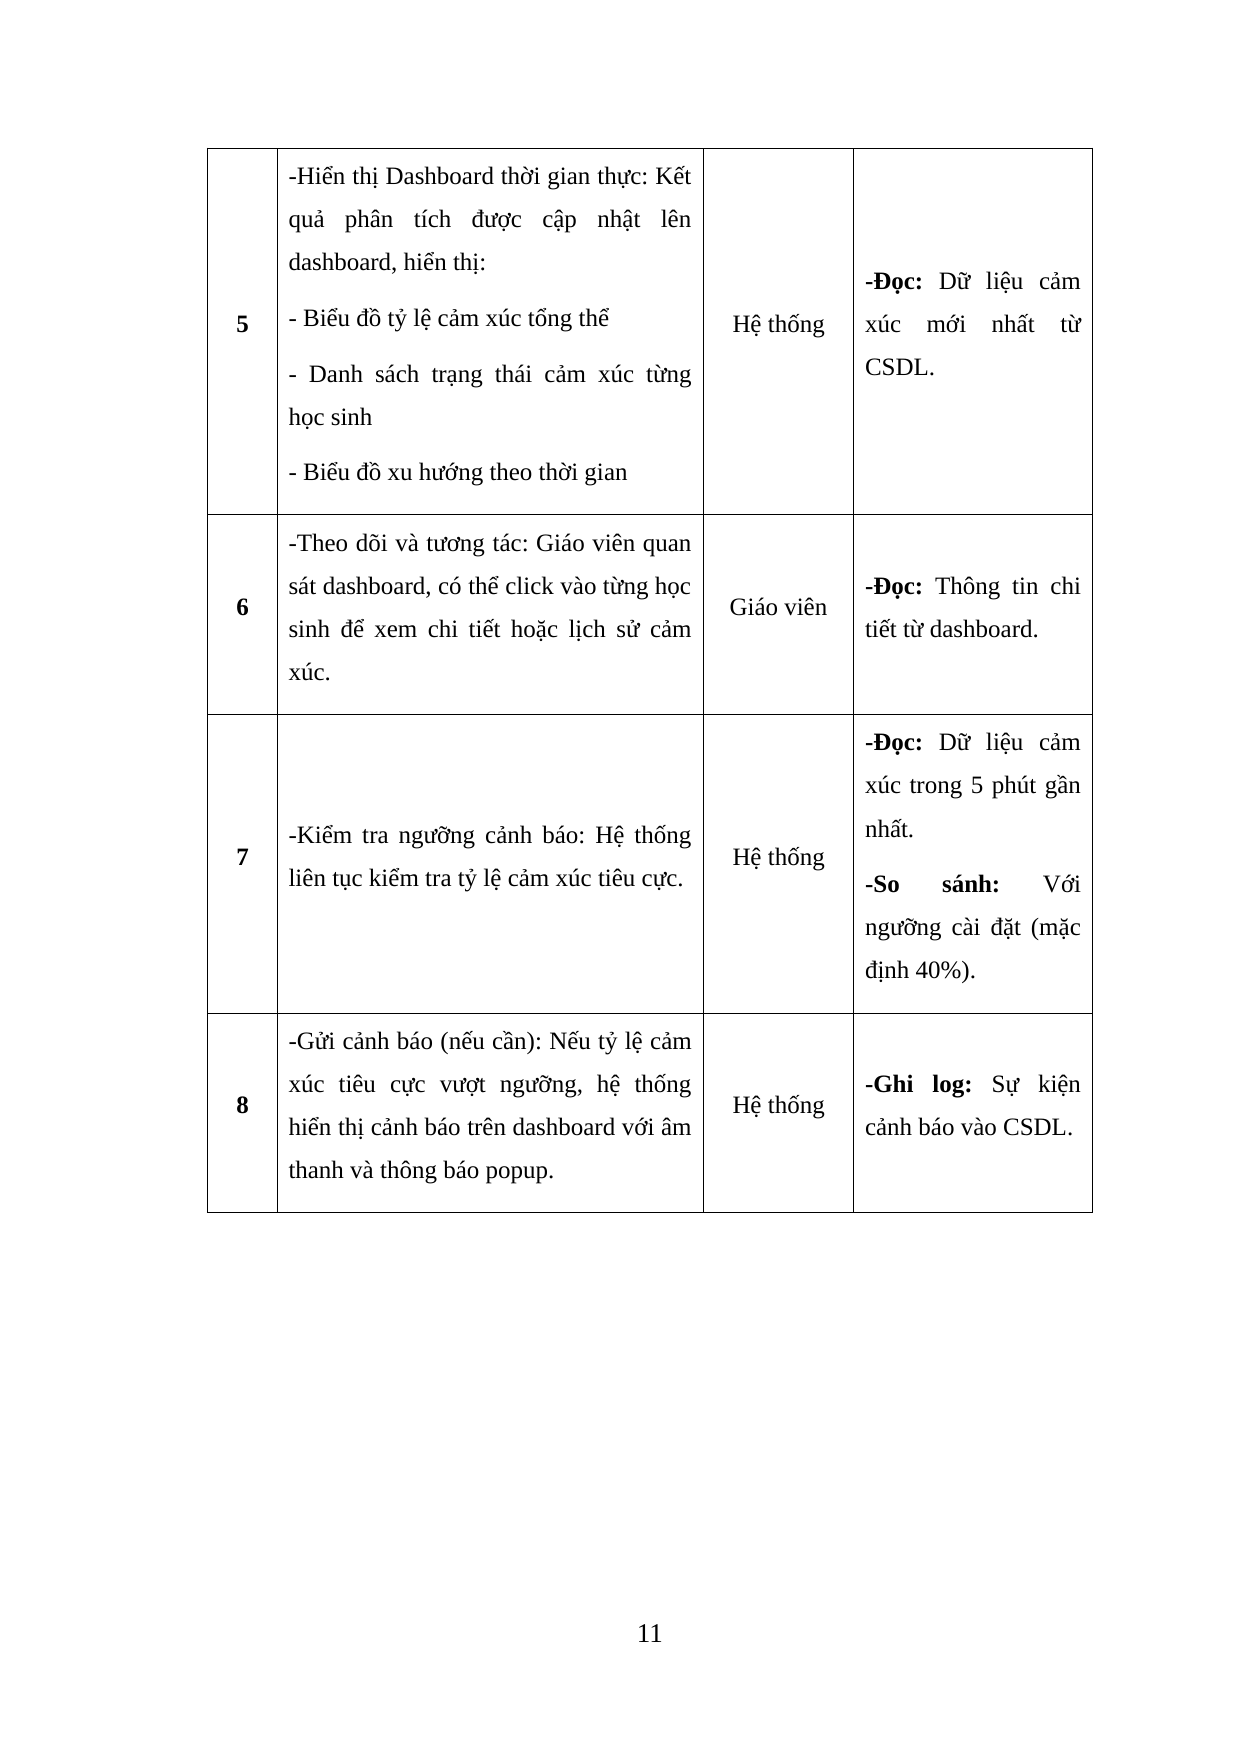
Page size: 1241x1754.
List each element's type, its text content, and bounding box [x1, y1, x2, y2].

table_cell -Đọc: Dữ liệu cảm xúc trong 5 phút gần nhất. -So sánh: Với ngưỡng cài đặt (mặc định 40%). [854, 715, 1092, 1012]
table_cell -Hiển thị Dashboard thời gian thực: Kết quả phân tích được cập nhật lên dashboard, hiển thị: - Biểu đồ tỷ lệ cảm xúc tổng thể - Danh sách trạng thái cảm xúc từng học sinh - Biểu đồ xu hướng theo thời gian [278, 149, 703, 514]
table_cell Hệ thống [704, 1014, 853, 1212]
table_cell -Ghi log: Sự kiện cảnh báo vào CSDL. [854, 1014, 1092, 1212]
table_cell 6 [208, 515, 277, 714]
table_cell 8 [208, 1014, 277, 1212]
table_cell 5 [208, 149, 277, 514]
table_cell Hệ thống [704, 149, 853, 514]
table_cell -Đọc: Thông tin chi tiết từ dashboard. [854, 515, 1092, 714]
table_cell -Kiểm tra ngưỡng cảnh báo: Hệ thống liên tục kiểm tra tỷ lệ cảm xúc tiêu cực. [278, 715, 703, 1012]
table_cell -Theo dõi và tương tác: Giáo viên quan sát dashboard, có thể click vào từng học sinh để xem chi tiết hoặc lịch sử cảm xúc. [278, 515, 703, 714]
table_cell -Gửi cảnh báo (nếu cần): Nếu tỷ lệ cảm xúc tiêu cực vượt ngưỡng, hệ thống hiển thị cảnh báo trên dashboard với âm thanh và thông báo popup. [278, 1014, 703, 1212]
table_cell 7 [208, 715, 277, 1012]
table_cell Giáo viên [704, 515, 853, 714]
table_cell -Đọc: Dữ liệu cảm xúc mới nhất từ CSDL. [854, 149, 1092, 514]
table_cell Hệ thống [704, 715, 853, 1012]
